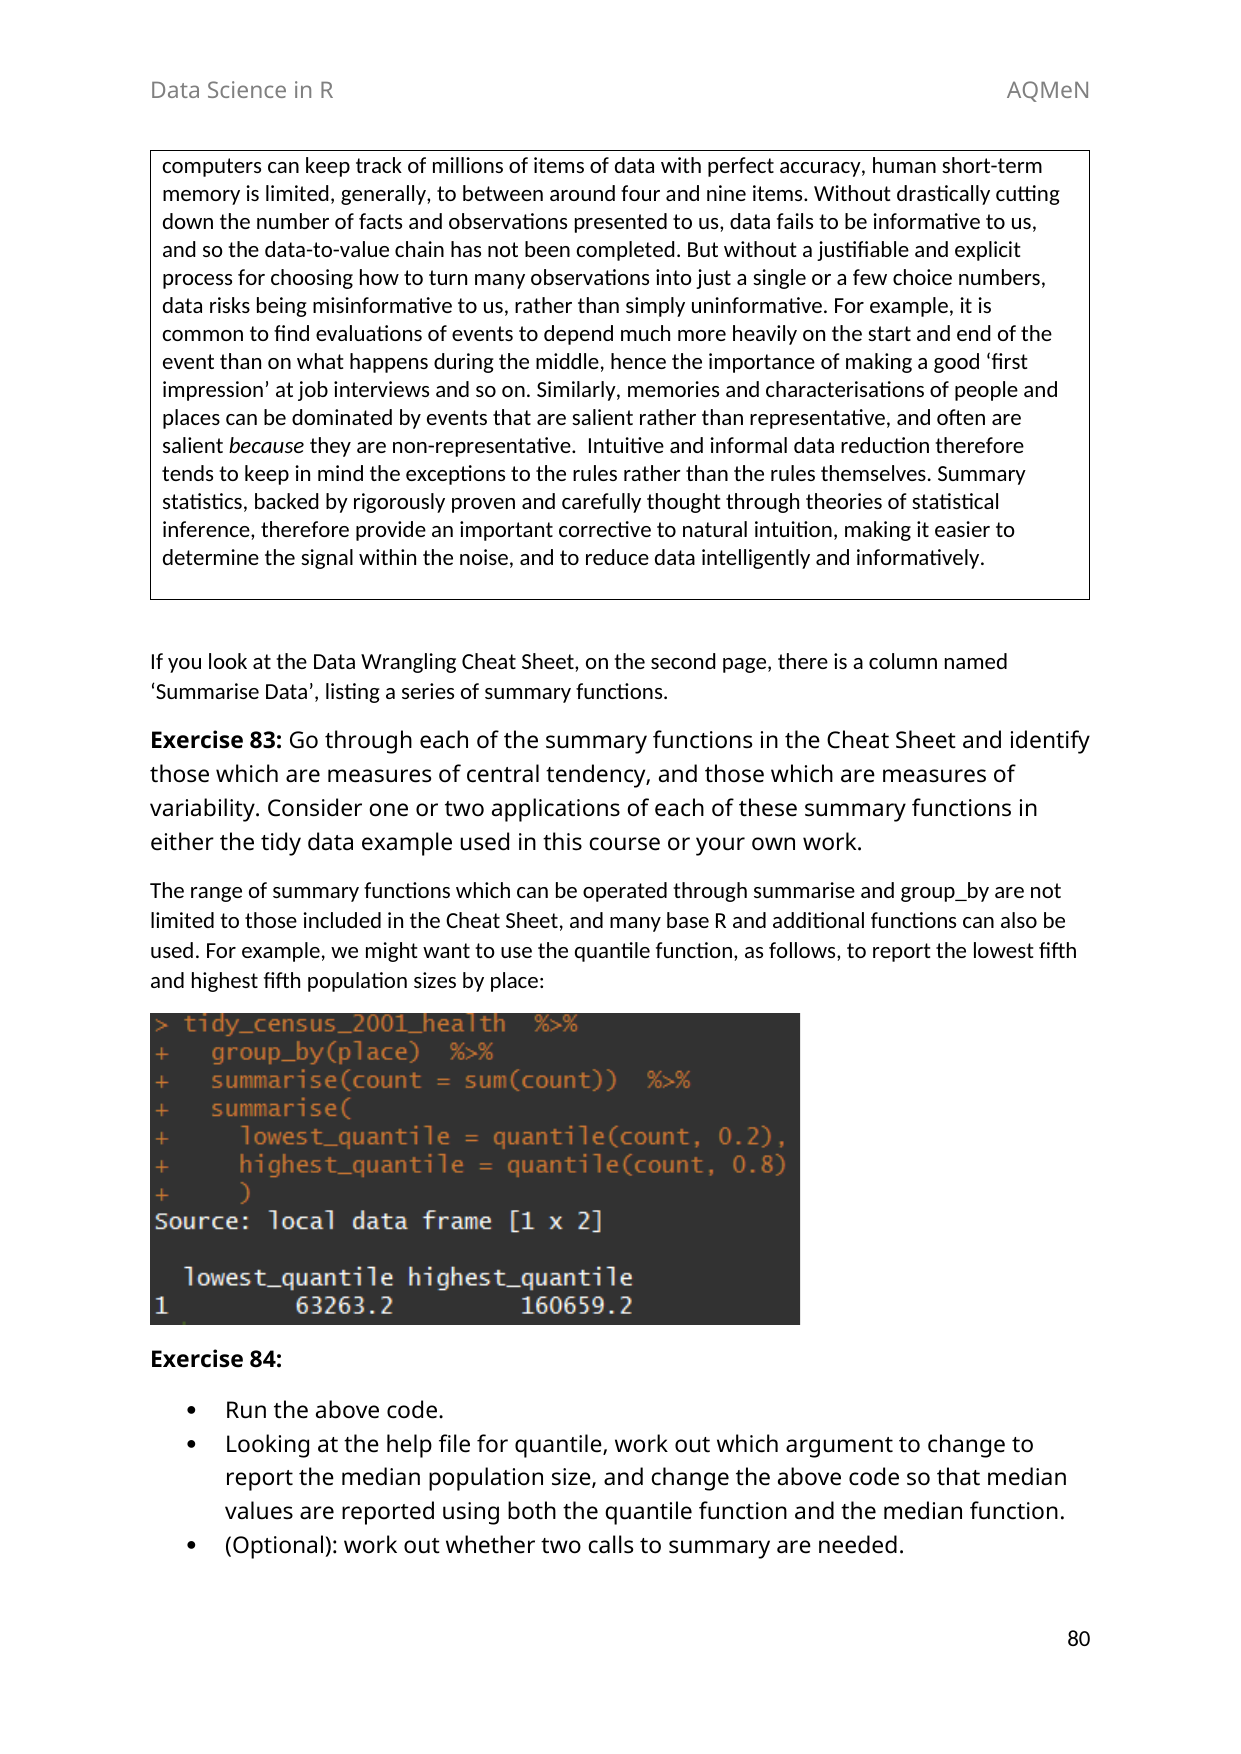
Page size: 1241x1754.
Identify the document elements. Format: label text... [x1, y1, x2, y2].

picture [150, 1013, 800, 1325]
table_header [151, 151, 1089, 599]
text If you look at the Data Wrangling Cheat Sheet, on the second page, there is a column named ‘Summarise Data’, listing a series of summary functions. [150, 647, 1090, 706]
text Exercise 83: Go through each of the summary functions in the Cheat Sheet and identify those which are measures of central tendency, and those which are measures of variability. Consider one or two applications of each of these summary functions in either the tidy data example used in this course or your own work. [150, 724, 1090, 857]
text The range of summary functions which can be operated through summarise and group_by are not limited to those included in the Cheat Sheet, and many base R and additional functions can also be used. For example, we might want to use the quantile function, as follows, to report the lowest fifth and highest fifth population sizes by place: [150, 876, 1090, 995]
list Run the above code. [187, 1394, 1090, 1425]
list Looking at the help file for quantile, work out which argument to change to report the median population size, and change the above code so that median values are reported using both the quantile function and the median function. [187, 1427, 1090, 1526]
text Exercise 84: [150, 1343, 1090, 1374]
list (Optional): work out whether two calls to summary are needed. [187, 1529, 1090, 1560]
